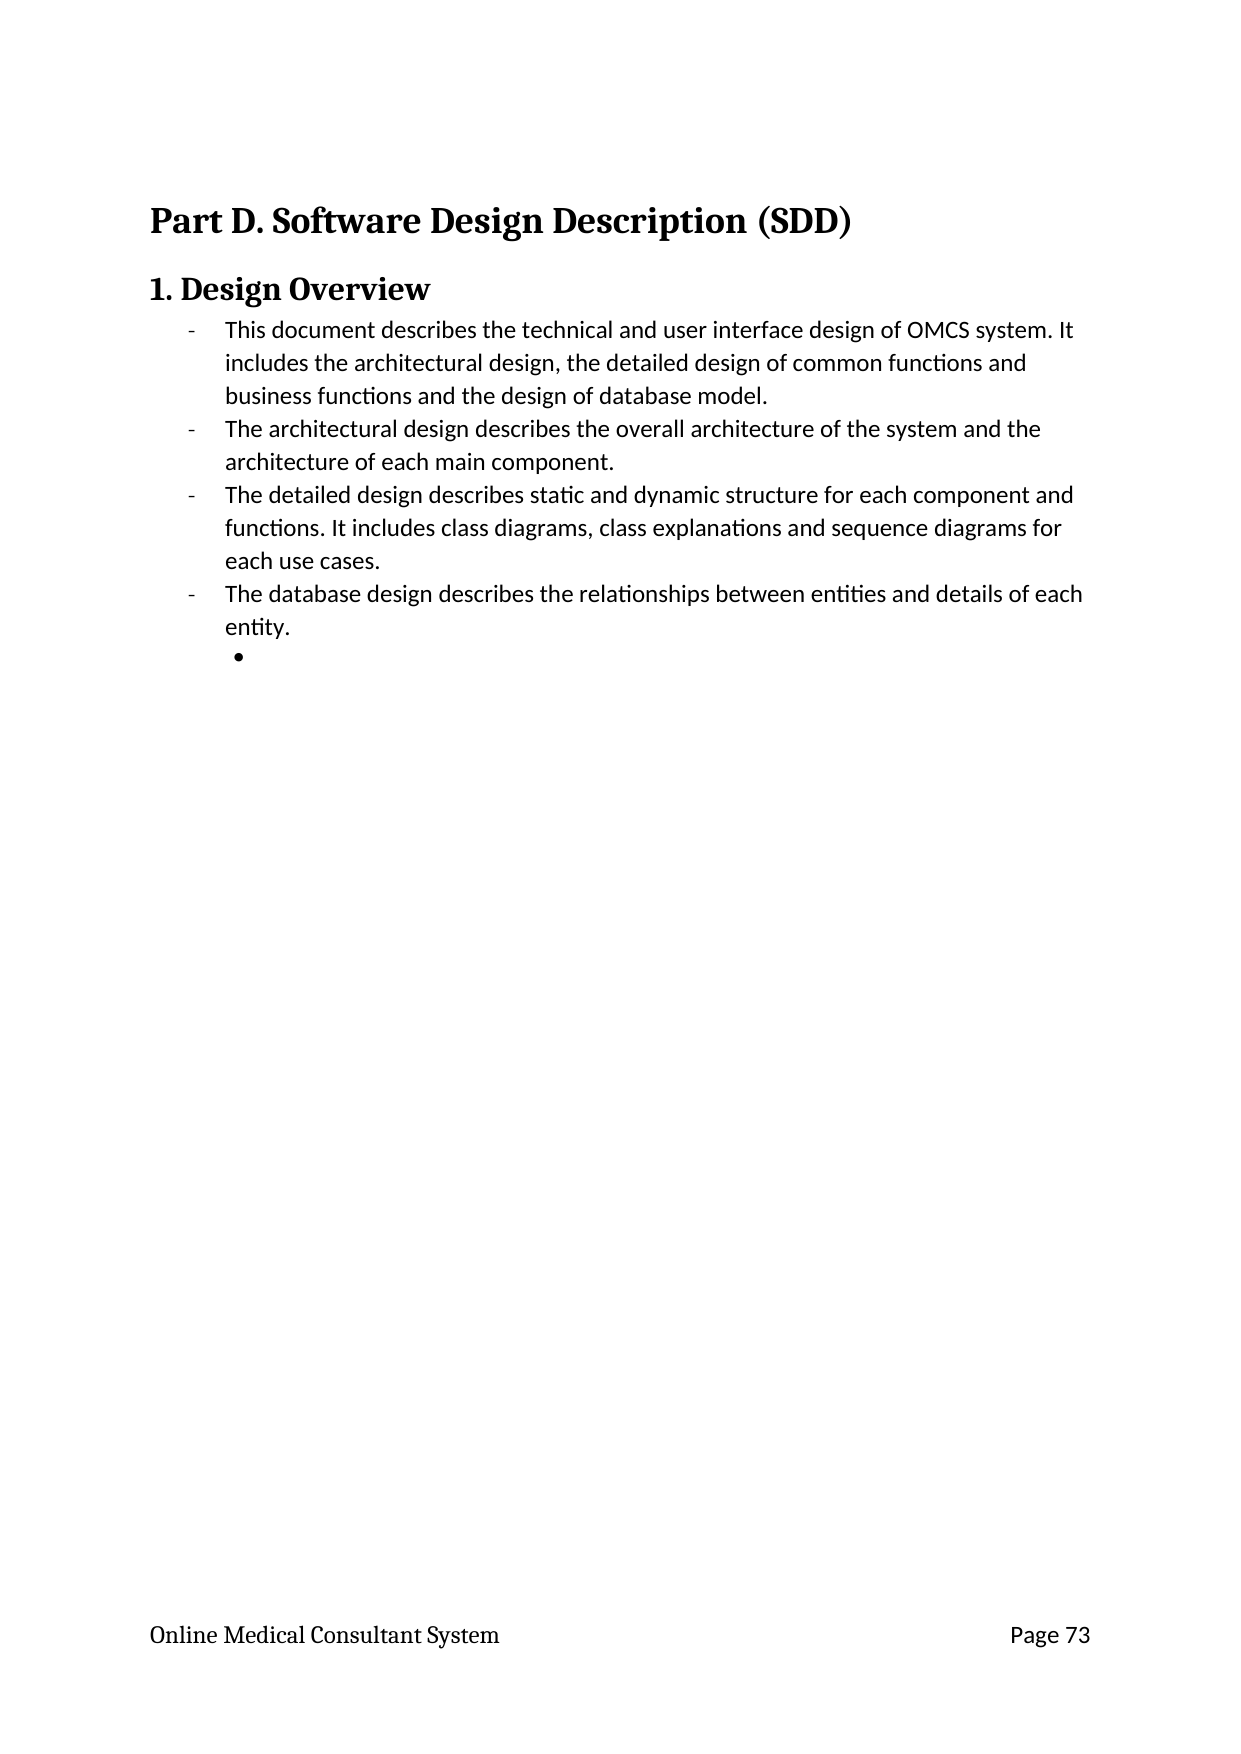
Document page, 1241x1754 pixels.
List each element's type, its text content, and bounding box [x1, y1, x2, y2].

subtitle Software Design Description (SDD) [150, 200, 1090, 243]
subtitle Design Overview [150, 270, 1090, 309]
list The database design describes the relationships between entities and details of each entity. [187, 578, 1090, 641]
list This document describes the technical and user interface design of OMCS system. It includes the architectural design, the detailed design of common functions and business functions and the design of database model. [187, 314, 1090, 411]
list The detailed design describes static and dynamic structure for each component and functions. It includes class diagrams, class explanations and sequence diagrams for each use cases. [187, 479, 1090, 575]
list The architectural design describes the overall architecture of the system and the architecture of each main component. [187, 413, 1090, 477]
